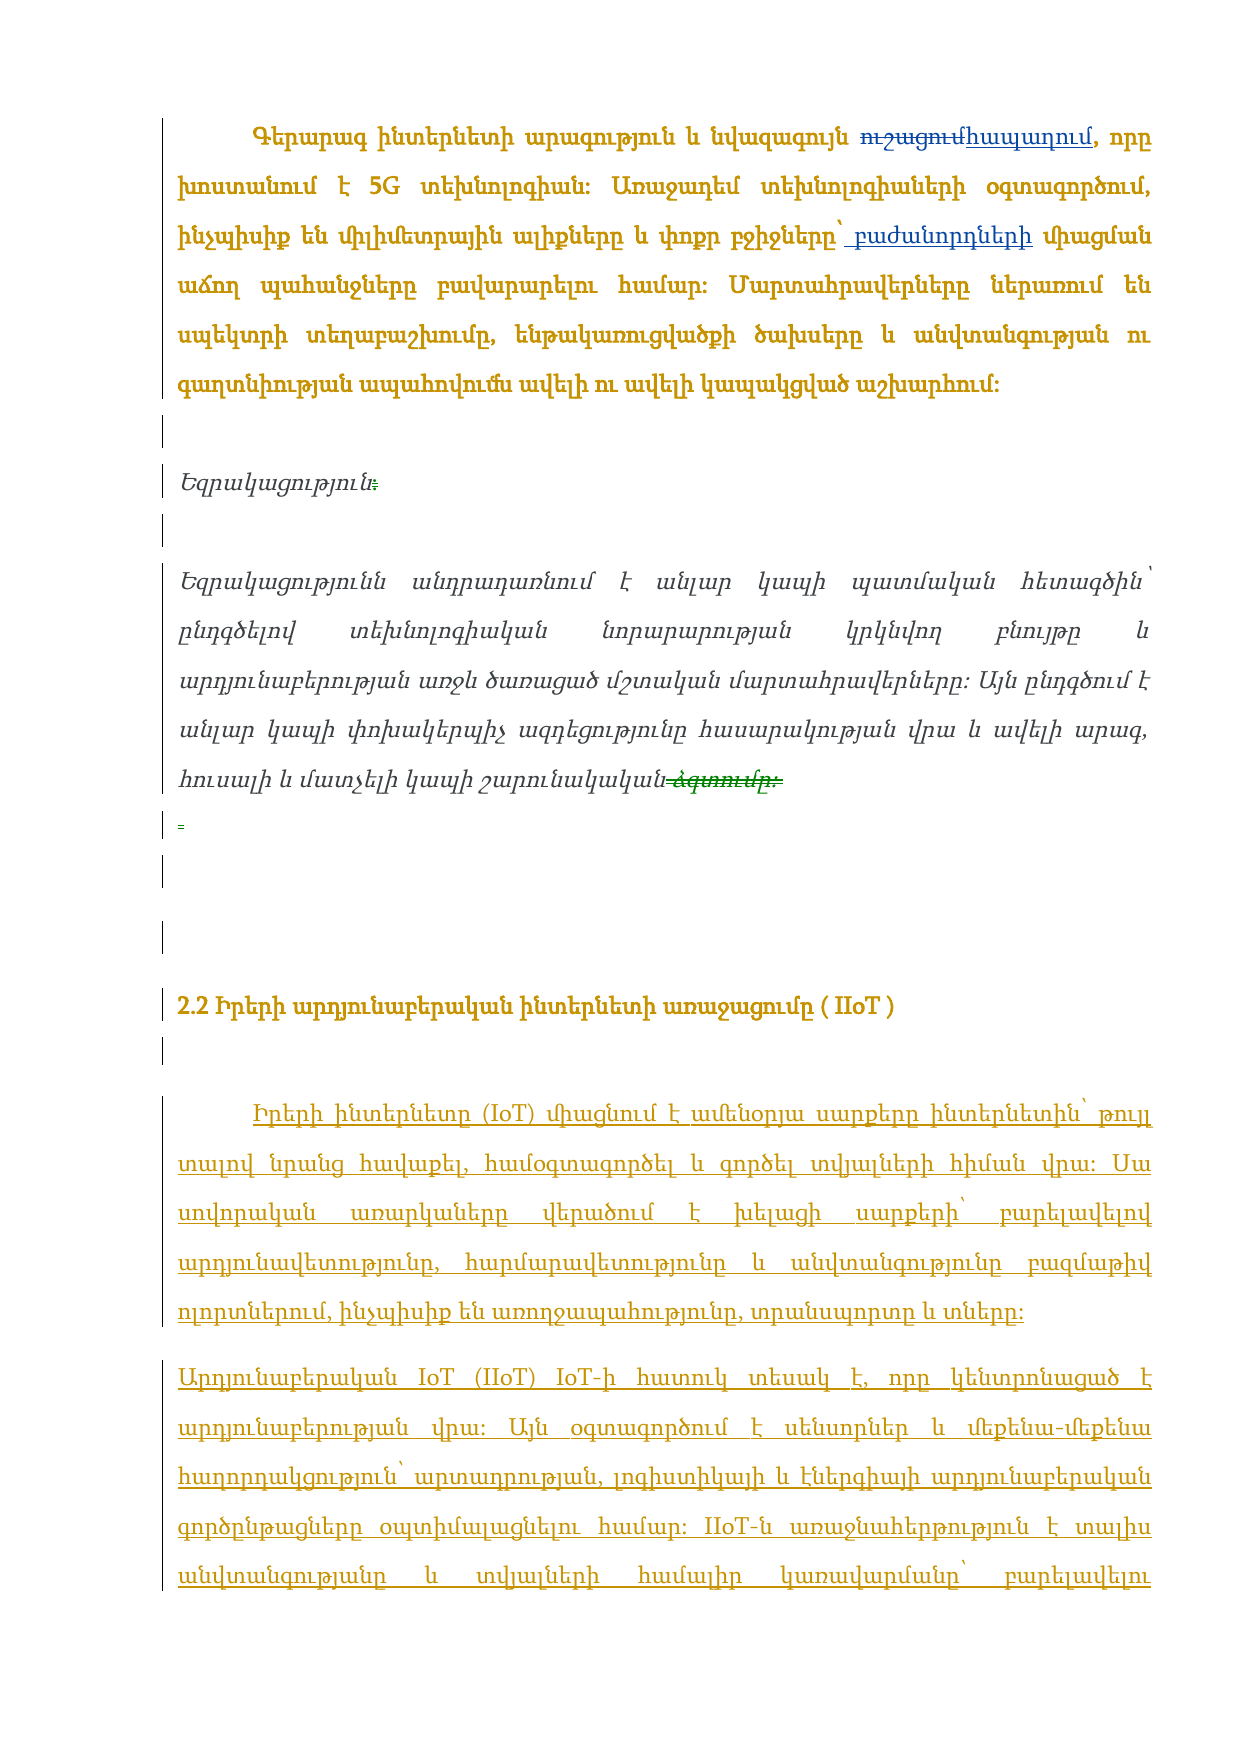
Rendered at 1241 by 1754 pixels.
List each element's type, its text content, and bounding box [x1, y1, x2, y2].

text Գերարագ ինտերնետի արագություն և նվազագույն , որը խոստանում է 5G տեխնոլոգիան: Առաջադեմ տեխնոլոգիաների օգտագործում, ինչպիսիք են միլիմետրային ալիքները և փոքր բջիջները՝ միացման աճող պահանջները բավարարելու համար: Մարտահրավերները ներառում են սպեկտրի տեղաբաշխումը, ենթակառուցվածքի ծախսերը և անվտանգության ու գաղտնիության ապահովումն ավելի ու ավելի կապակցված աշխարհում: [177, 118, 1152, 398]
